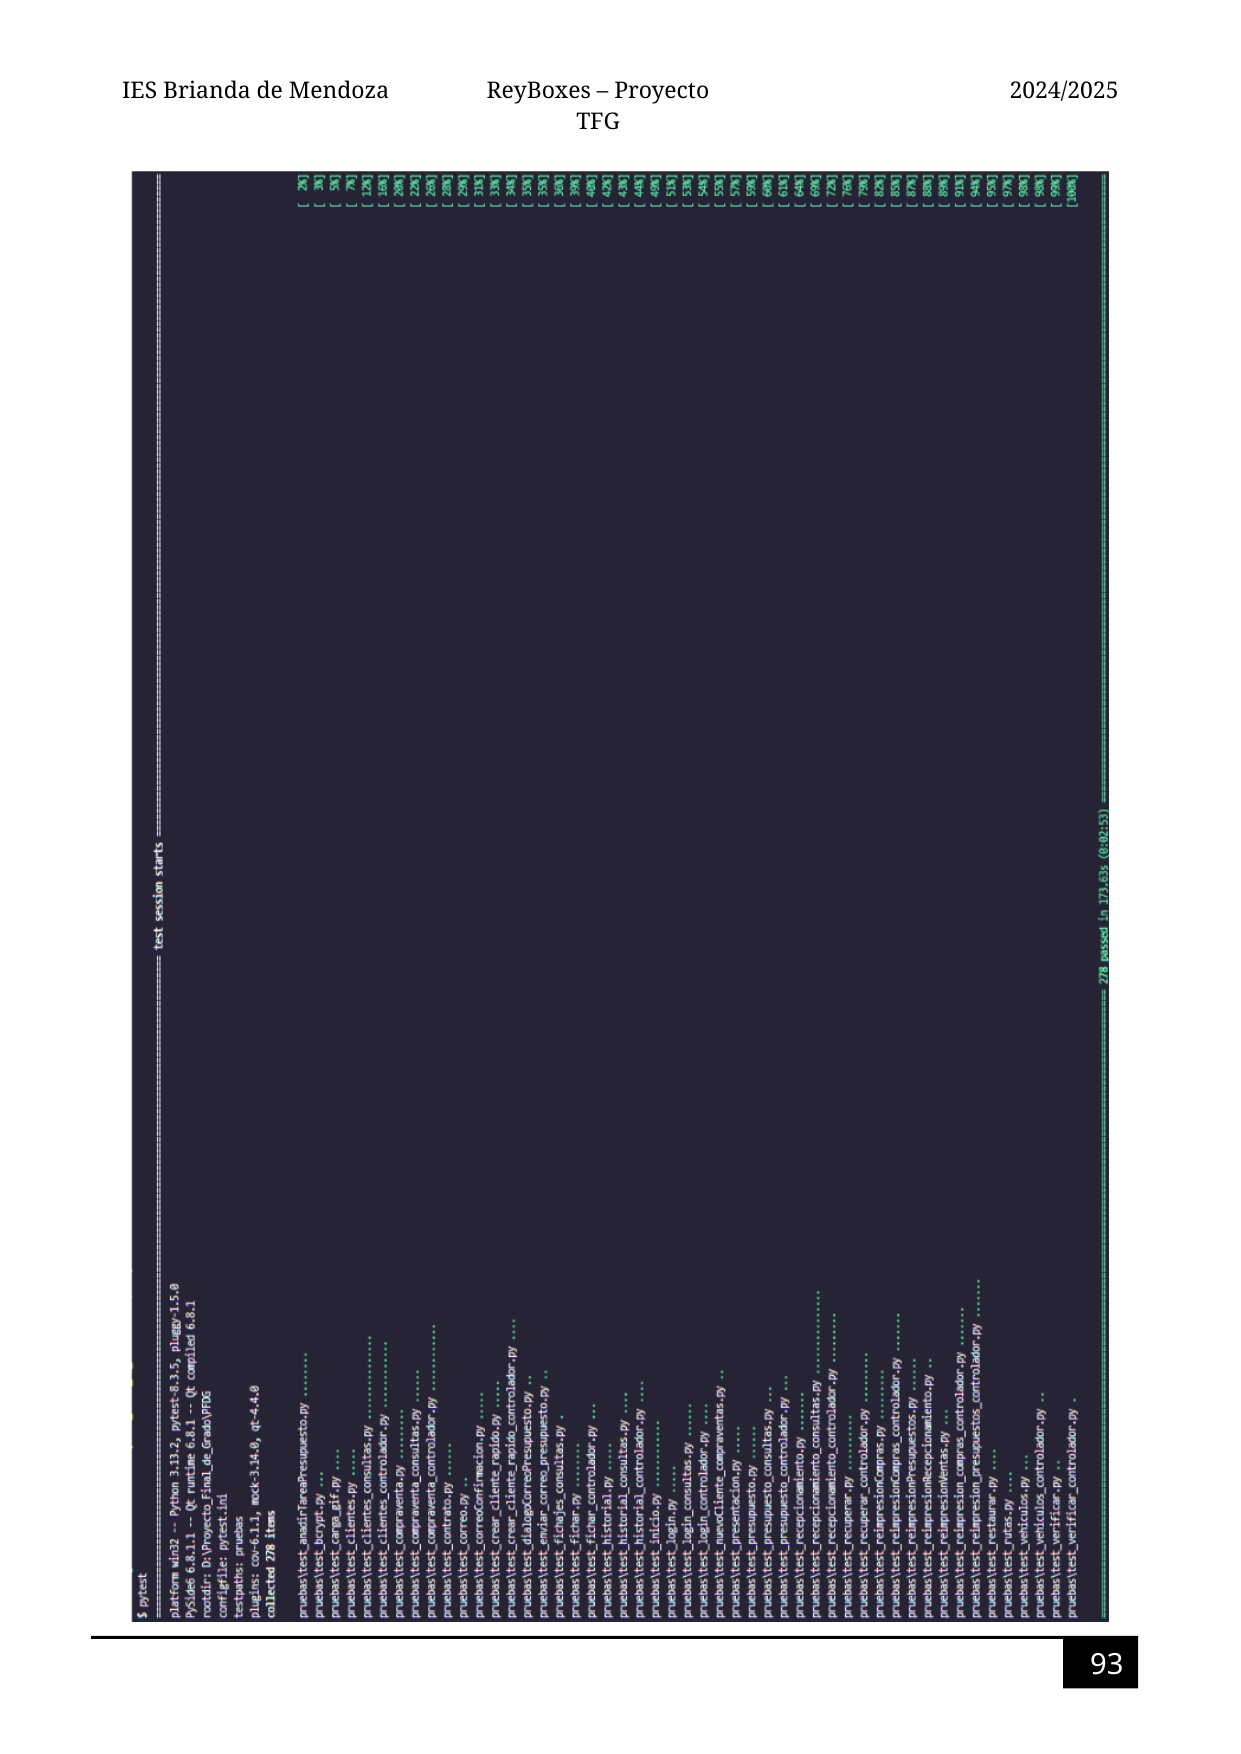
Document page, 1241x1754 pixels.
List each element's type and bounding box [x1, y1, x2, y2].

picture [133, 172, 1109, 1621]
